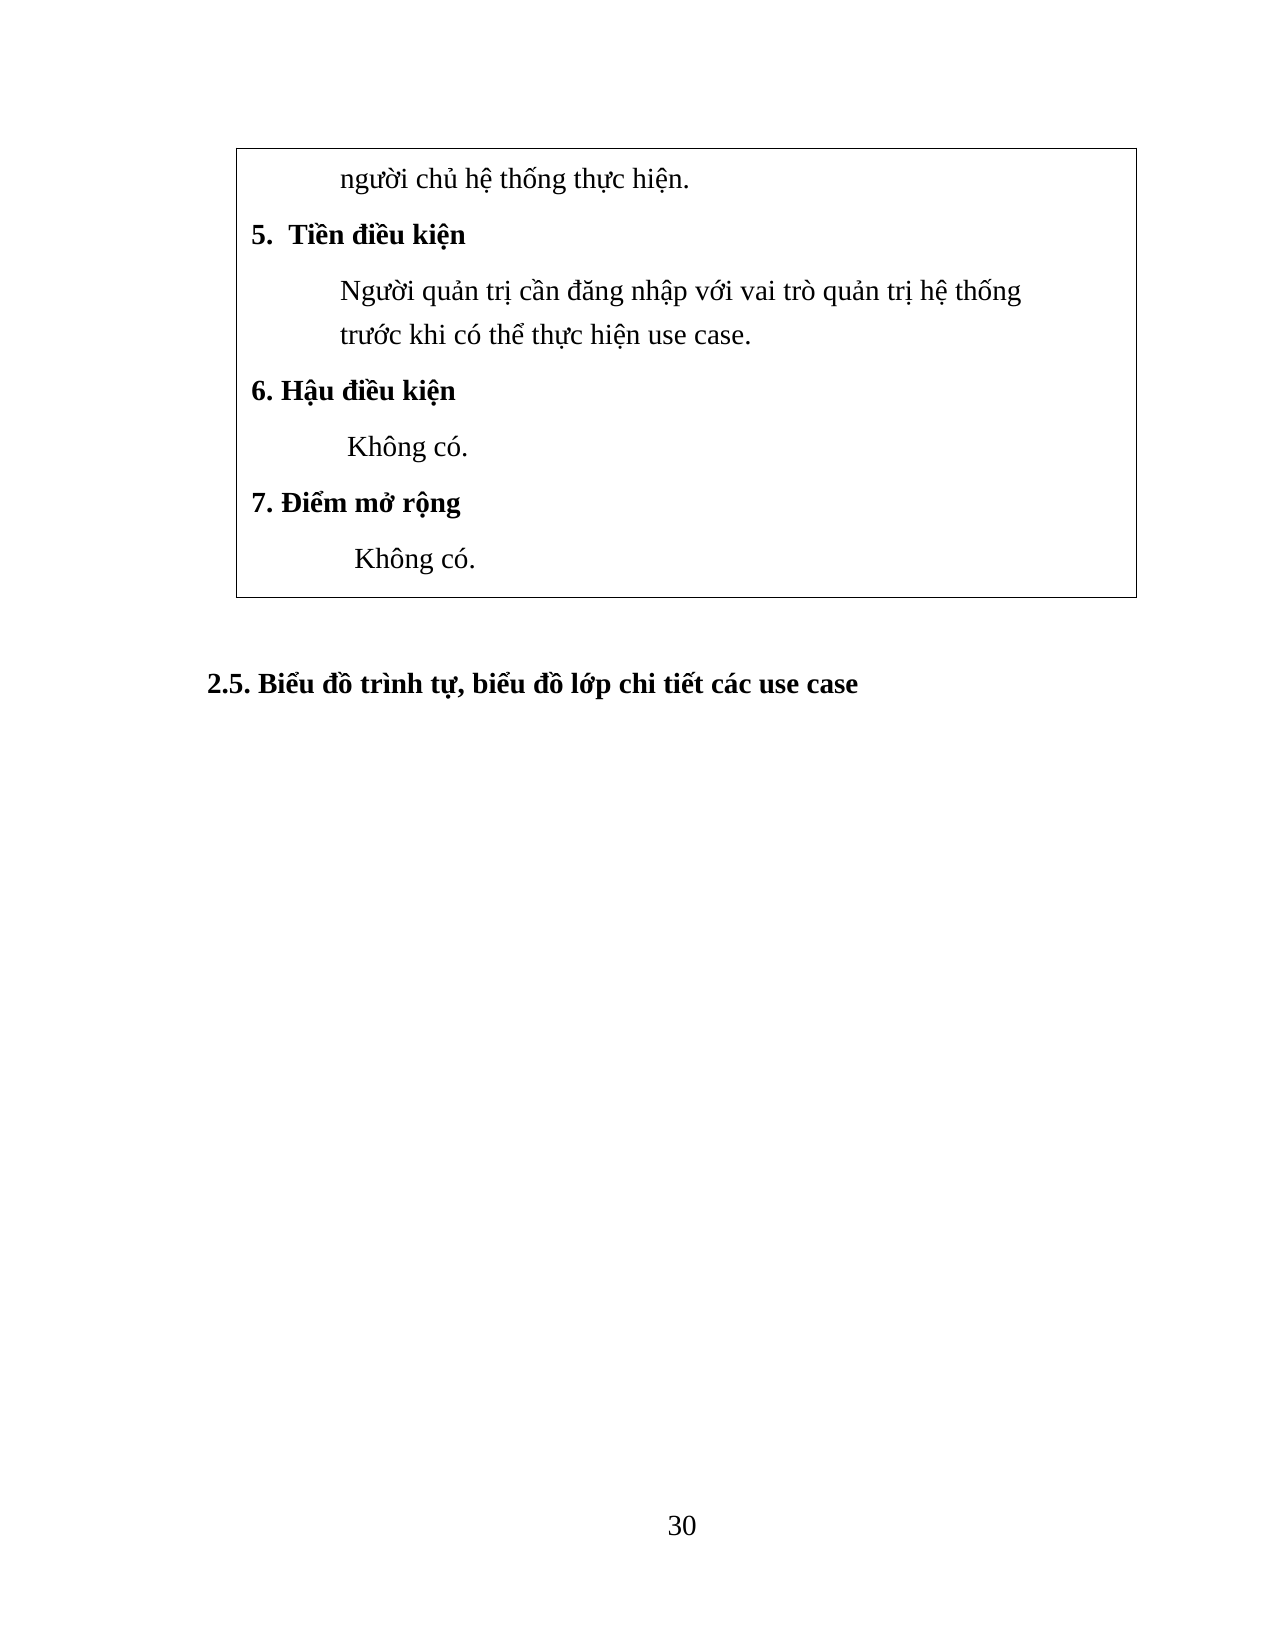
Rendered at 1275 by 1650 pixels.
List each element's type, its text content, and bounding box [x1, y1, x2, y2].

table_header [237, 149, 1136, 597]
subtitle 2.5. Biểu đồ trình tự, biểu đồ lớp chi tiết các use case [207, 667, 1157, 700]
